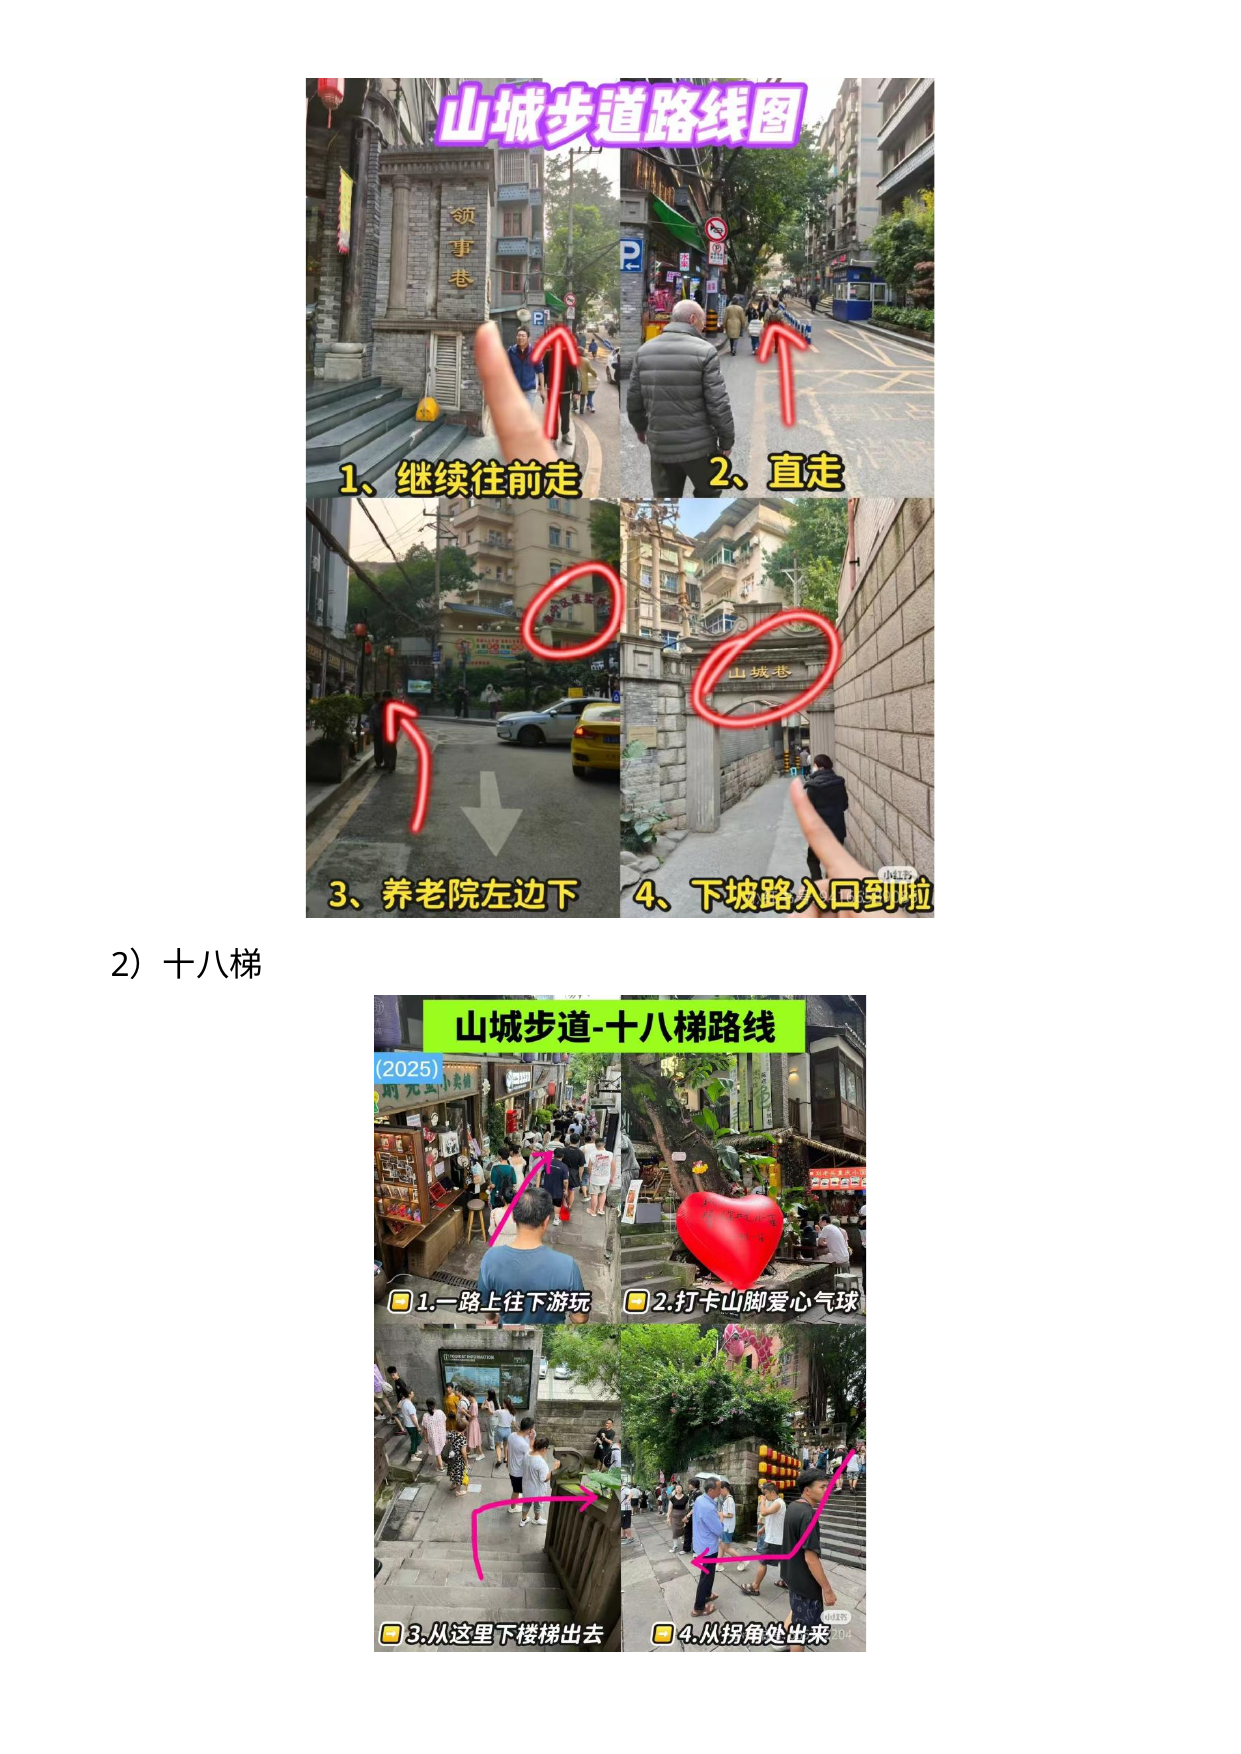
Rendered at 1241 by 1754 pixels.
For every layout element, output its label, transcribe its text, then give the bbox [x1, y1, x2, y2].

picture [374, 995, 867, 1652]
subtitle 十八梯 [75, 928, 1165, 996]
picture [305, 78, 935, 918]
